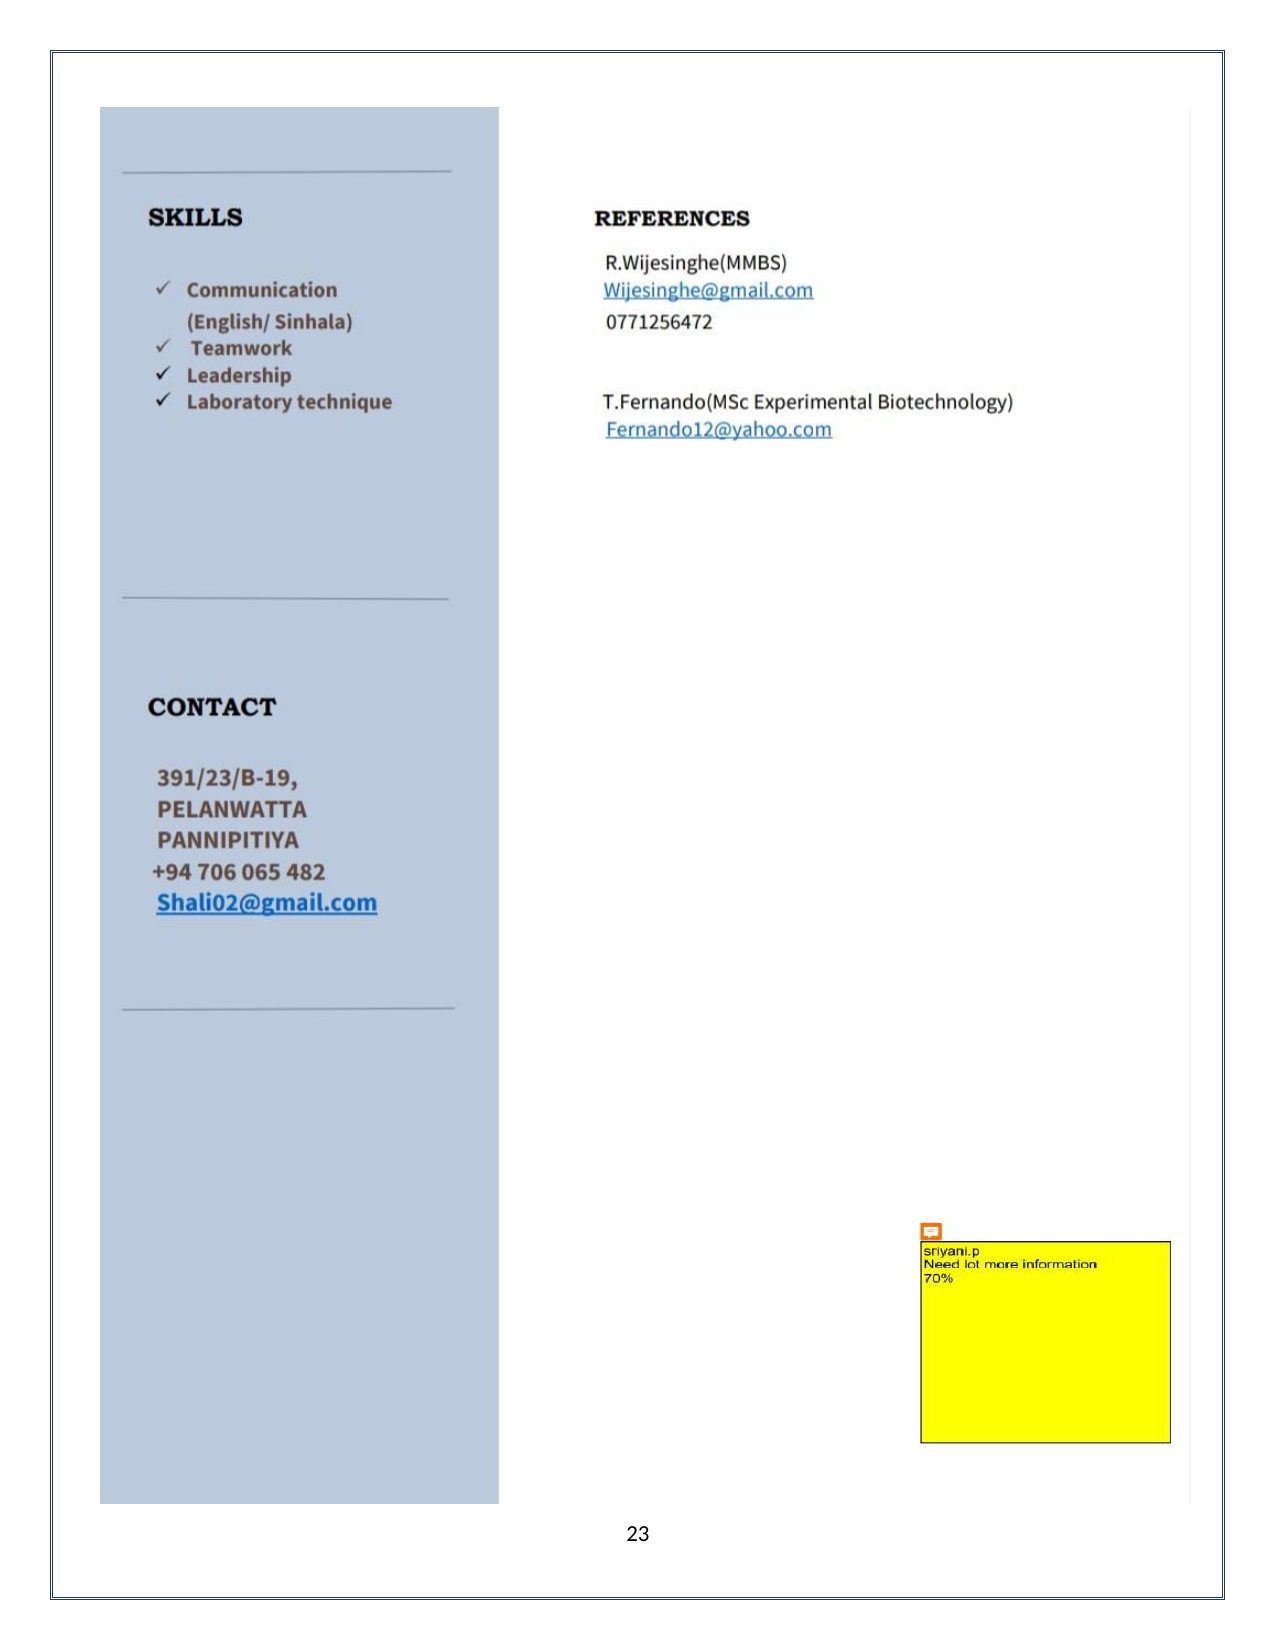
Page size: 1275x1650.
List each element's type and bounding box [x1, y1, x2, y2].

picture [100, 107, 1192, 1504]
